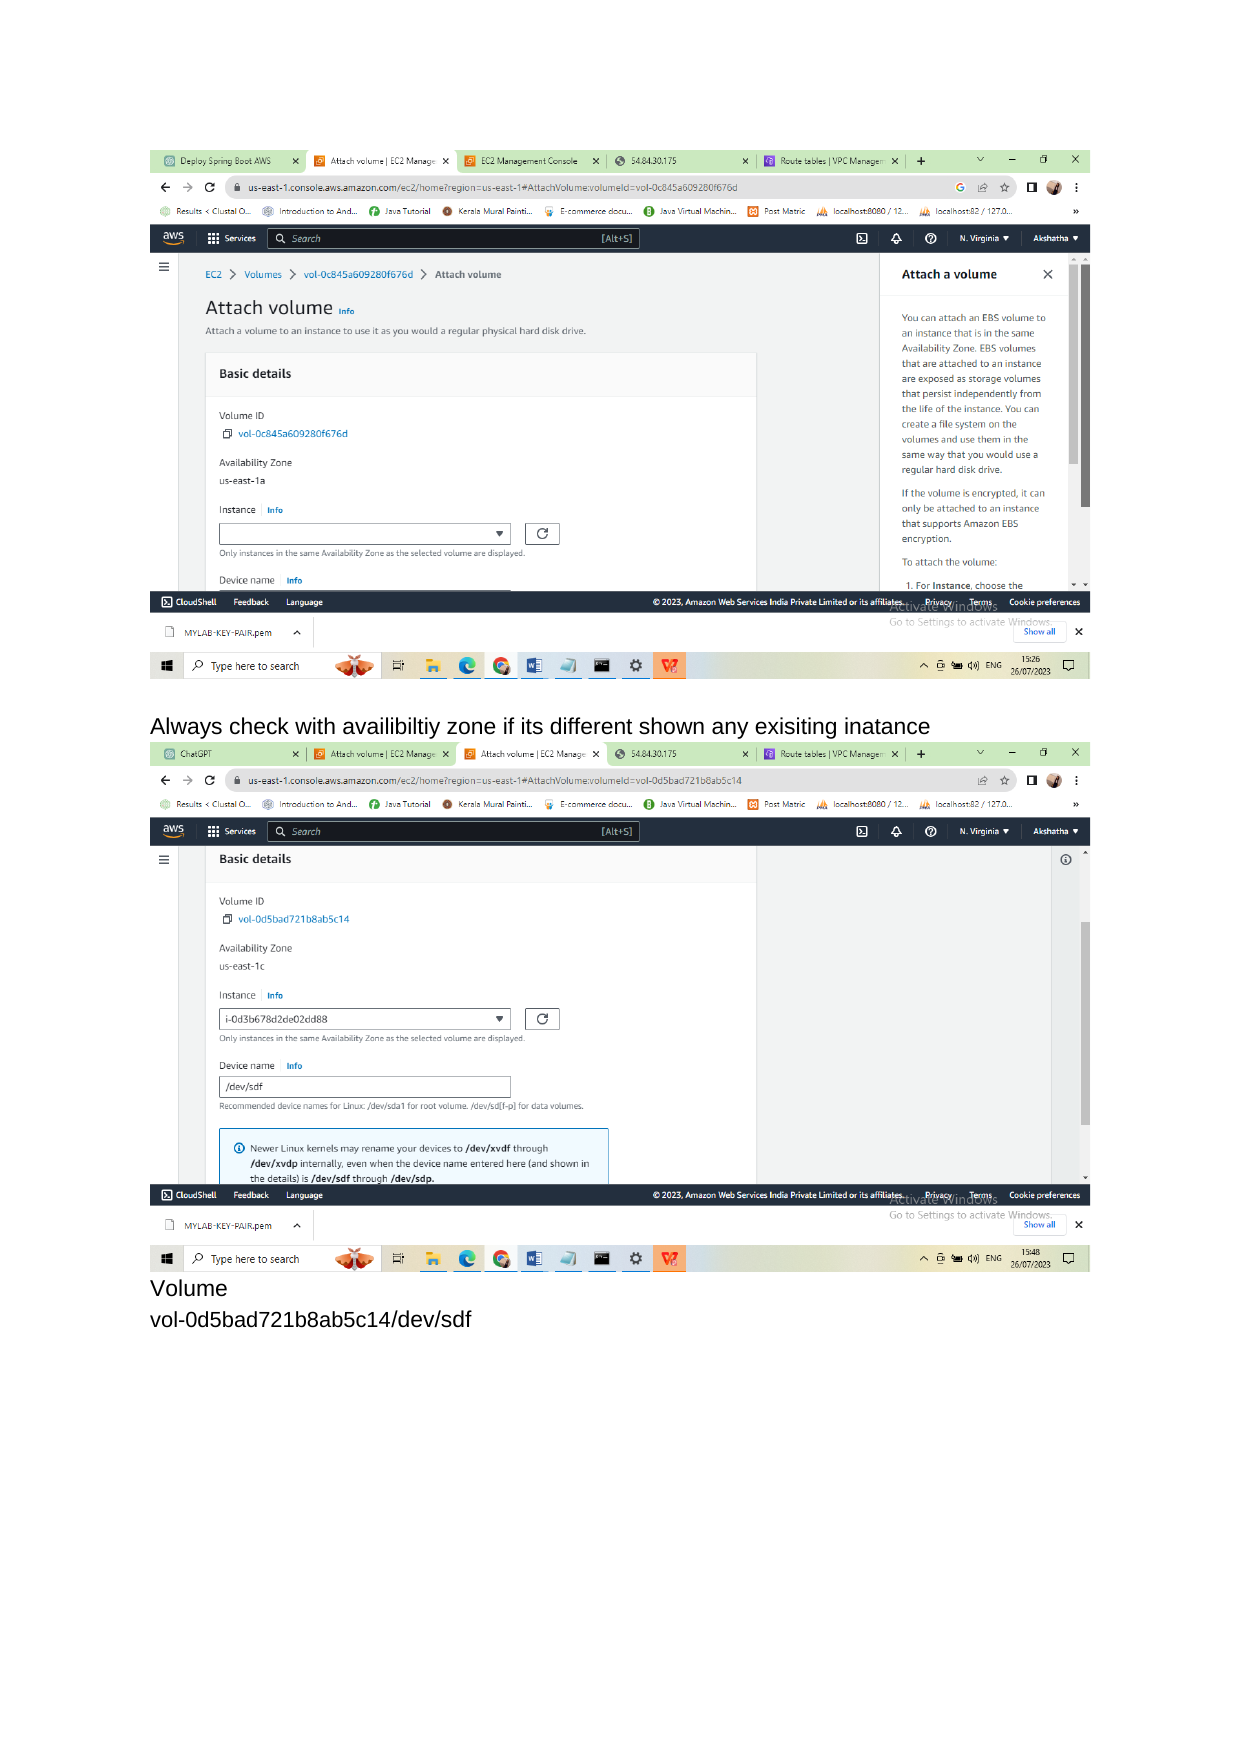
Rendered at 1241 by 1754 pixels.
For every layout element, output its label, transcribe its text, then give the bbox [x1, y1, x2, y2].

picture [150, 150, 1091, 679]
picture [150, 742, 1091, 1272]
text Volume [150, 1275, 1090, 1302]
text Always check with availibiltiy zone if its different shown any exisiting inatance [150, 713, 1090, 739]
text vol-0d5bad721b8ab5c14/dev/sdf [150, 1306, 1090, 1332]
